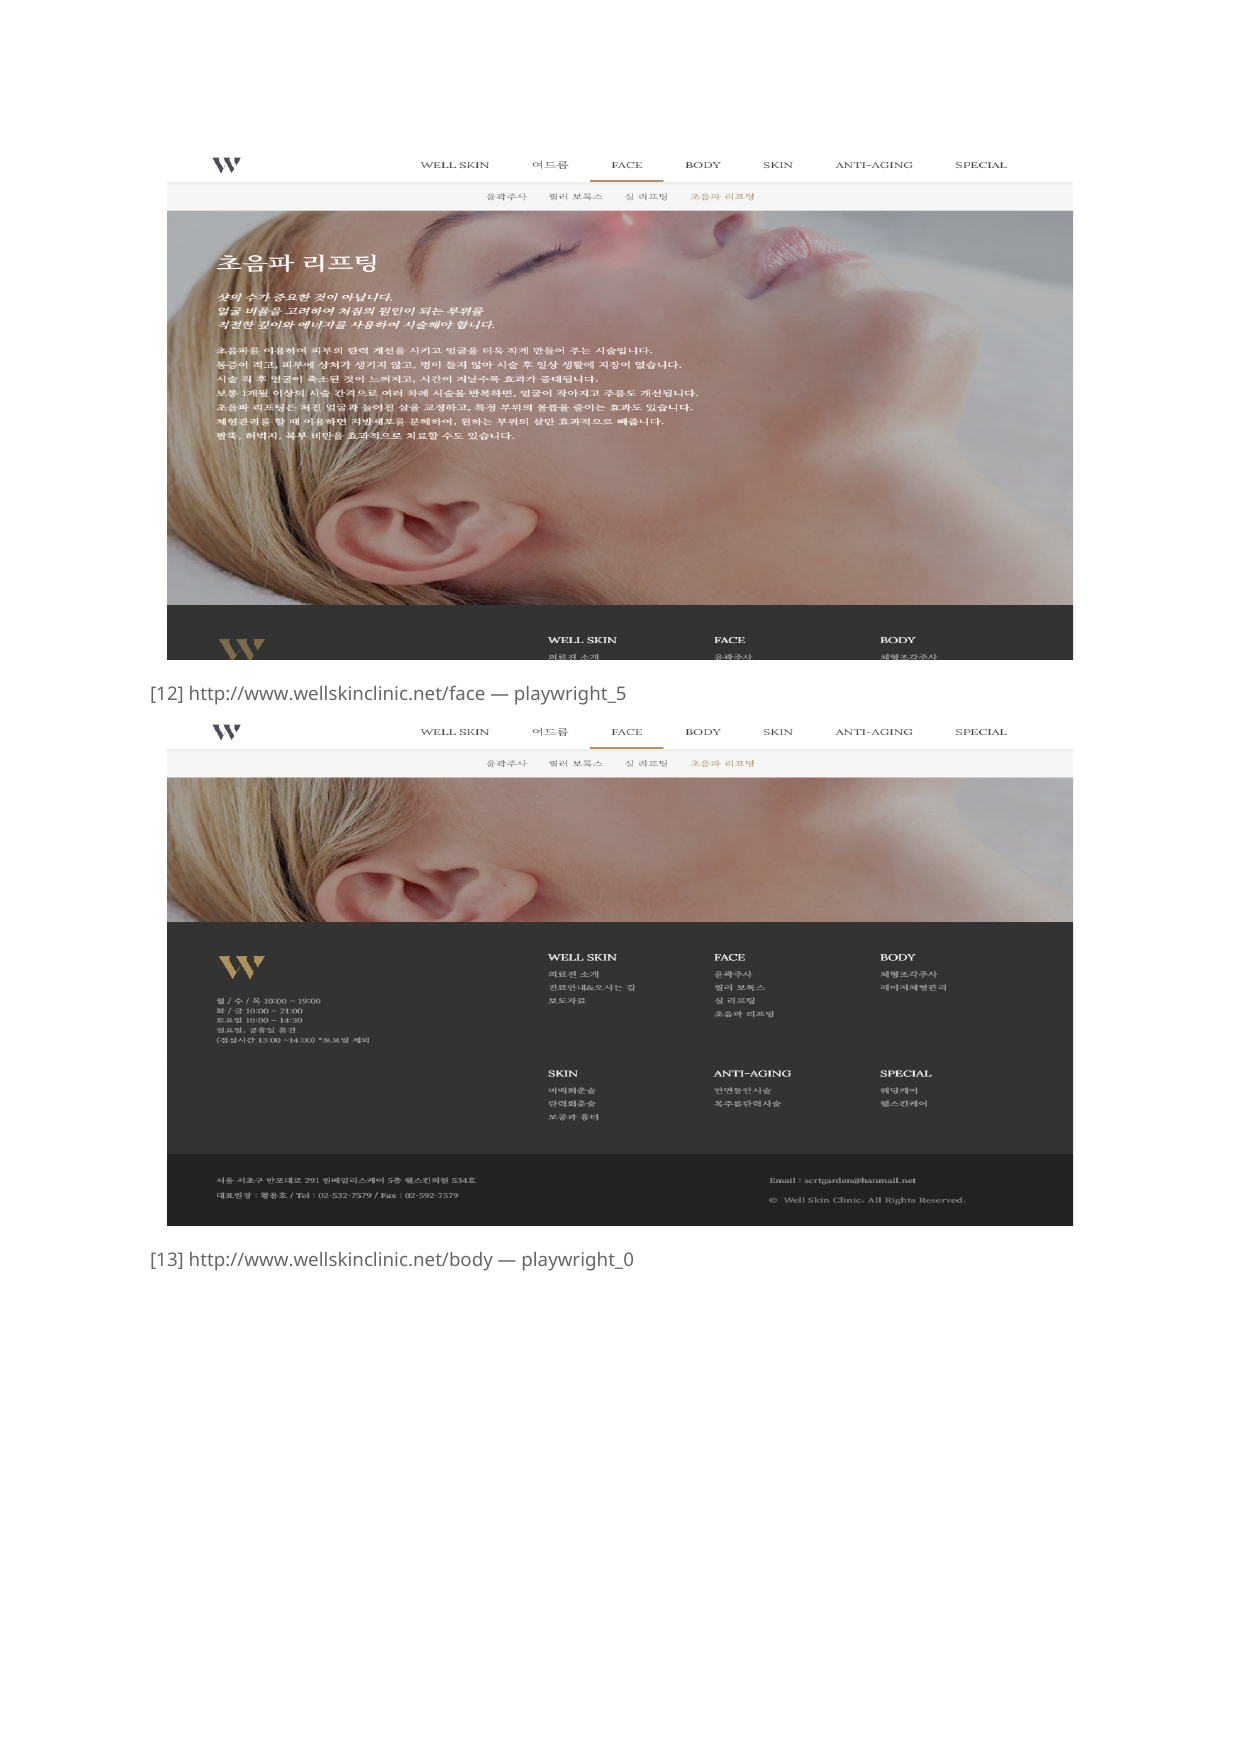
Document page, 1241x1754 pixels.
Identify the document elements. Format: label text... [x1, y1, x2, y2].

text [13] http://www.wellskinclinic.net/body — playwright_0 [150, 1246, 1090, 1272]
picture [167, 150, 1074, 660]
text [12] http://www.wellskinclinic.net/face — playwright_5 [150, 680, 1090, 706]
picture [167, 716, 1074, 1226]
